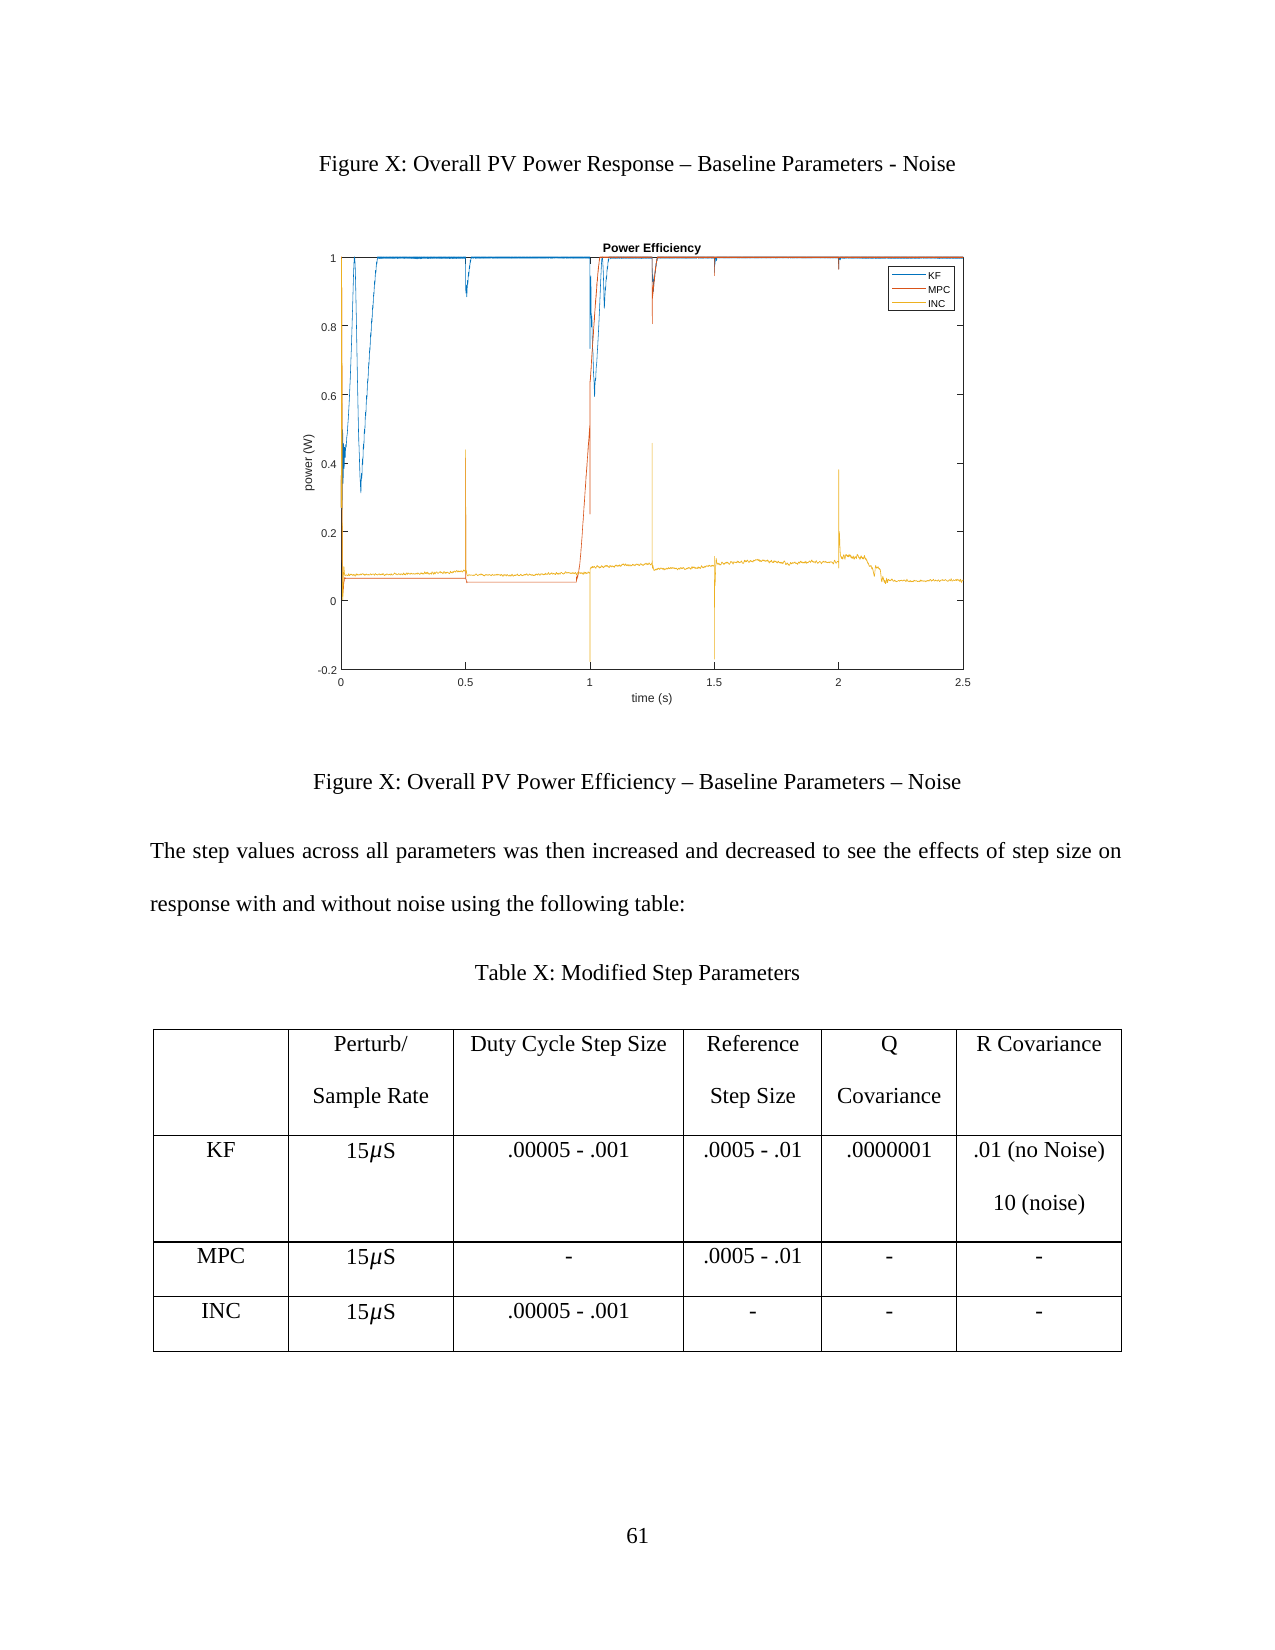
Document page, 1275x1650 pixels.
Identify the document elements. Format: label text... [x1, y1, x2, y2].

table_cell - [822, 1243, 956, 1296]
text Figure X: Overall PV Power Efficiency – Baseline Parameters – Noise [150, 768, 1125, 794]
table_cell - [957, 1243, 1121, 1296]
table_cell KF [154, 1136, 288, 1241]
table_header Duty Cycle Step Size [454, 1030, 683, 1135]
table_cell - [957, 1297, 1121, 1351]
table_cell .01 (no Noise) 10 (noise) [957, 1136, 1121, 1241]
table_cell .0005 - .01 [684, 1136, 821, 1241]
text Table X: Modified Step Parameters [150, 959, 1125, 986]
table_cell MPC [154, 1243, 288, 1296]
table_cell 15S [289, 1243, 453, 1296]
table_header Q Covariance [822, 1030, 956, 1135]
table_header [154, 1030, 288, 1135]
table_cell .00005 - .001 [454, 1297, 683, 1351]
table_cell .00005 - .001 [454, 1136, 683, 1241]
table_cell - [684, 1297, 821, 1351]
table_header Reference Step Size [684, 1030, 821, 1135]
table_header R Covariance [957, 1030, 1121, 1135]
text The step values across all parameters was then increased and decreased to see the effects of step size on response with and without noise using the following table: [150, 837, 1125, 916]
table_cell INC [154, 1297, 288, 1351]
text Figure X: Overall PV Power Response – Baseline Parameters - Noise [150, 150, 1125, 176]
table_cell 15S [289, 1136, 453, 1241]
table_cell - [454, 1243, 683, 1296]
table_cell - [822, 1297, 956, 1351]
table_cell .0000001 [822, 1136, 956, 1241]
table_cell .0005 - .01 [684, 1243, 821, 1296]
table_cell 15S [289, 1297, 453, 1351]
table_header Perturb/Sample Rate [289, 1030, 453, 1135]
